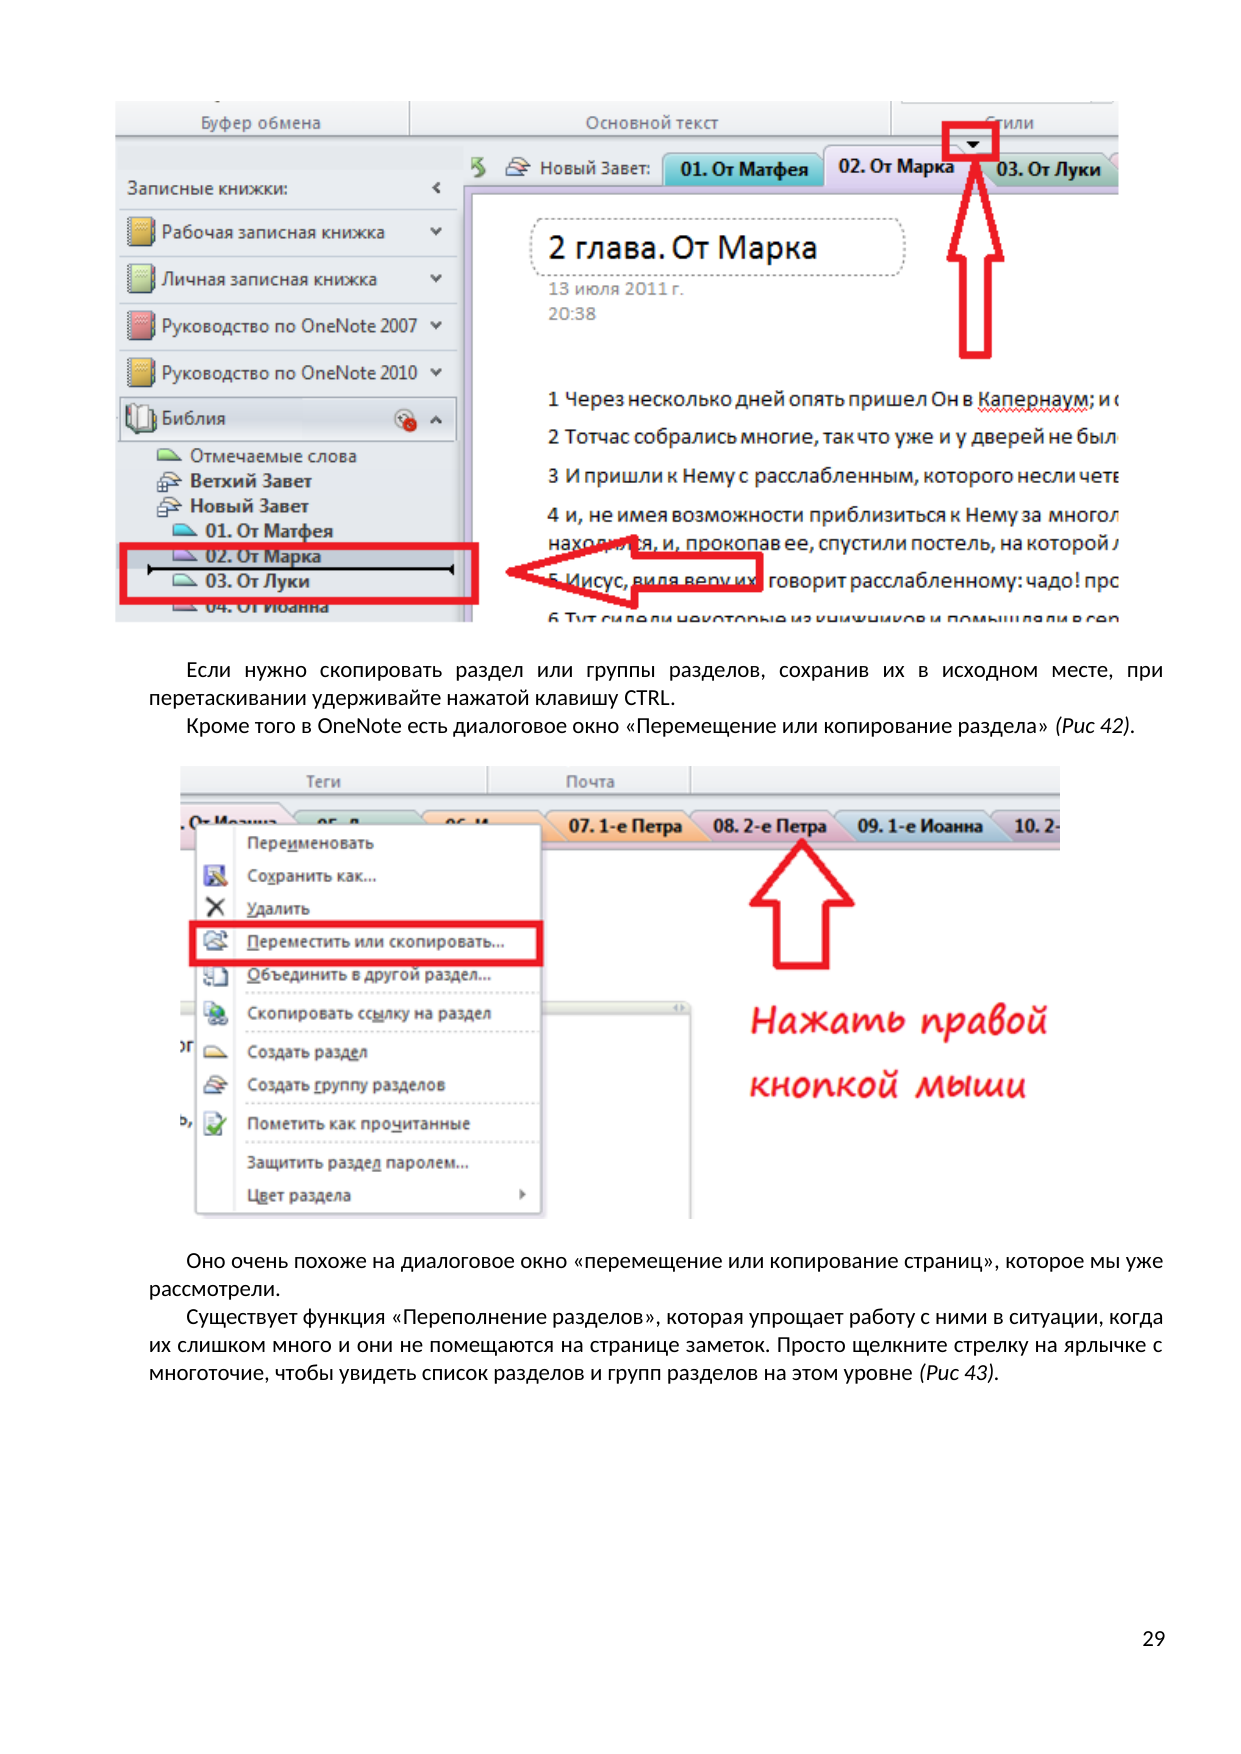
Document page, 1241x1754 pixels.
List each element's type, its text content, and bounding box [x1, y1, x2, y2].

text Оно очень похоже на диалоговое окно «перемещение или копирование страниц», которое мы уже рассмотрели. [149, 1246, 1165, 1302]
text Существует функция «Переполнение разделов», которая упрощает работу с ними в ситуации, когда их слишком много и они не помещаются на странице заметок. Просто щелкните стрелку на ярлычке с многоточие, чтобы увидеть список разделов и групп разделов на этом уровне (Рис 43). [149, 1302, 1165, 1387]
picture [180, 766, 1060, 1219]
text Если нужно скопировать раздел или группы разделов, сохранив их в исходном месте, при перетаскивании удерживайте нажатой клавишу CTRL. [149, 655, 1165, 711]
text Кроме того в OneNote есть диалоговое окно «Перемещение или копирование раздела» (Рис 42). [149, 711, 1165, 739]
picture [115, 101, 1125, 627]
